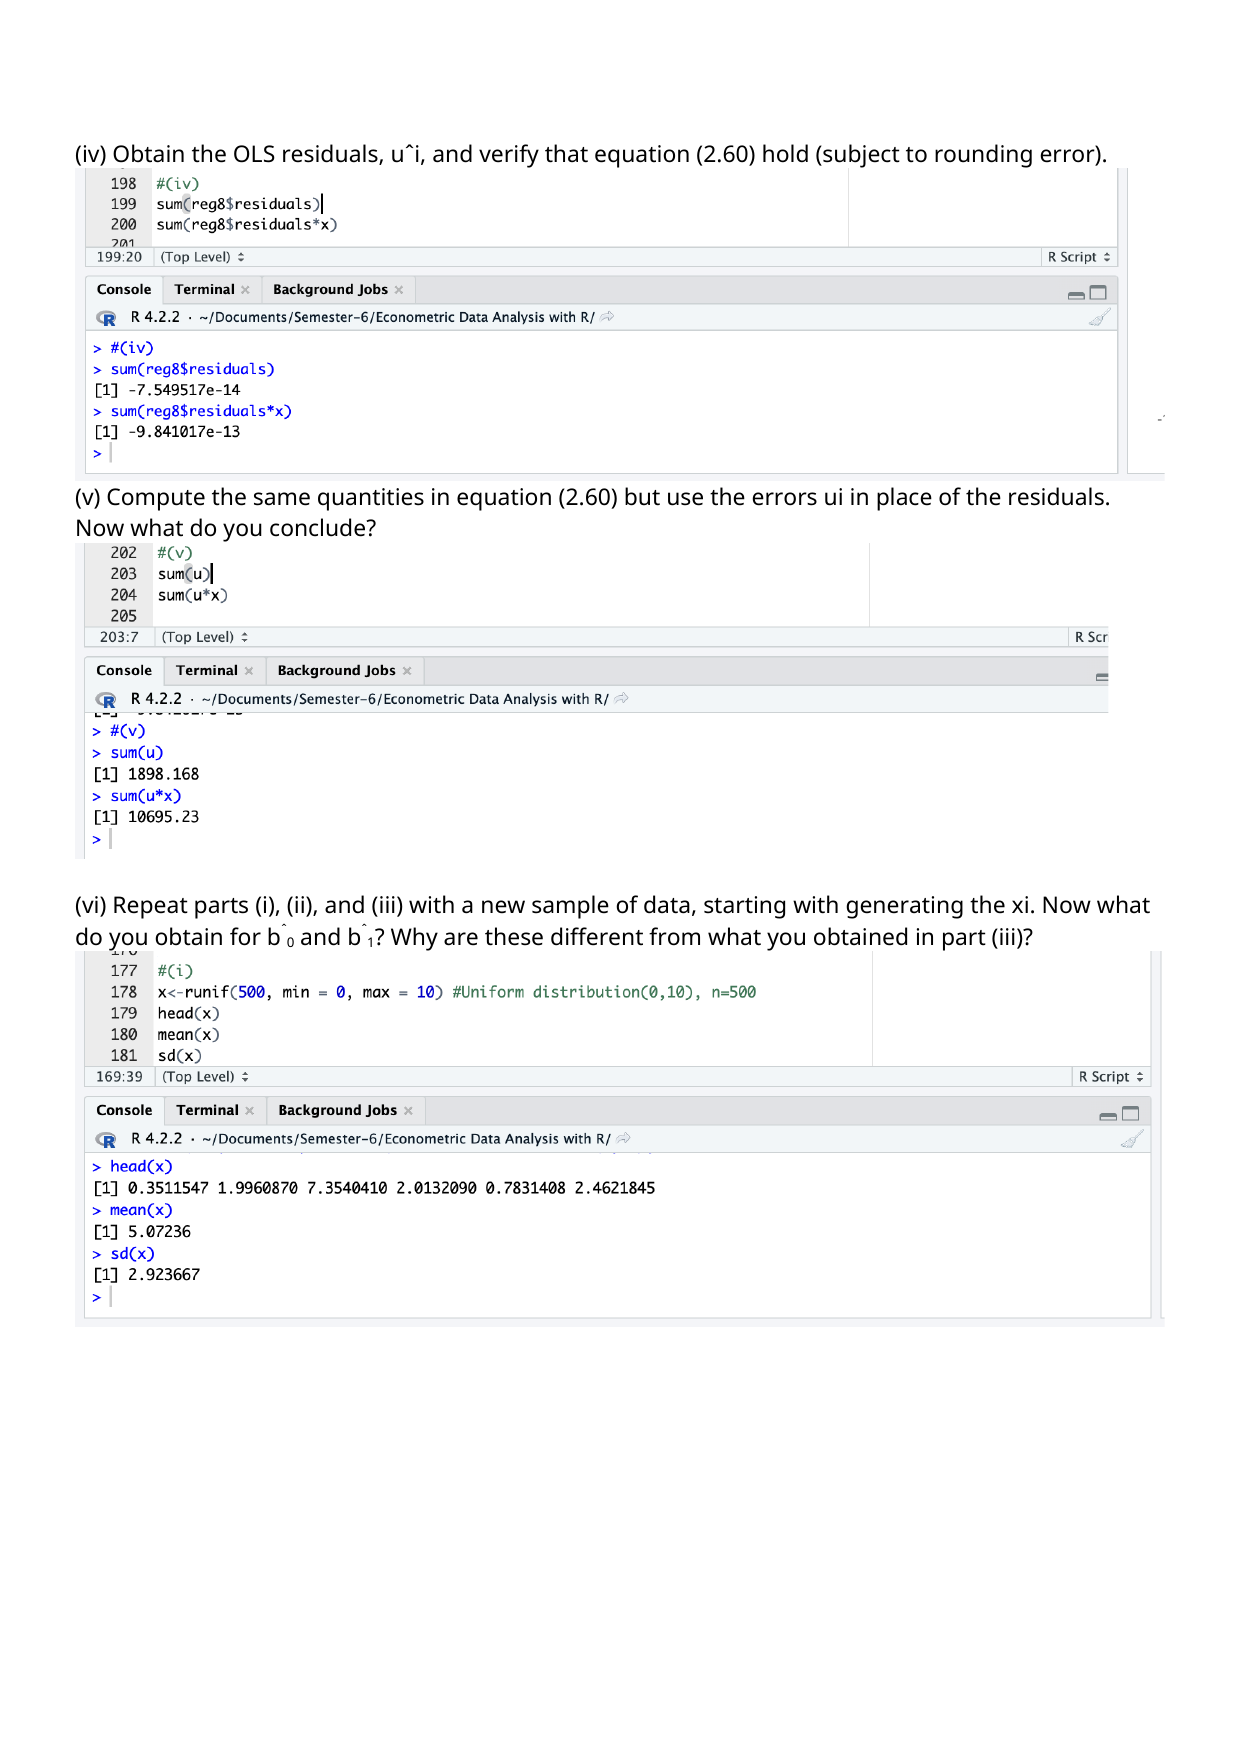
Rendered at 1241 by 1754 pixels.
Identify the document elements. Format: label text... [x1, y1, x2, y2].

text (vi) Repeat parts (i), (ii), and (iii) with a new sample of data, starting with generating the xi. Now what do you obtain for bˆ0 and bˆ1? Why are these different from what you obtained in part (iii)? [75, 889, 1165, 951]
picture [75, 168, 1165, 481]
picture [75, 951, 1165, 1327]
text (v) Compute the same quantities in equation (2.60) but use the errors ui in place of the residuals. Now what do you conclude? [75, 481, 1165, 543]
picture [75, 543, 1109, 859]
text (iv) Obtain the OLS residuals, uˆi, and verify that equation (2.60) hold (subject to rounding error). [75, 137, 1165, 168]
